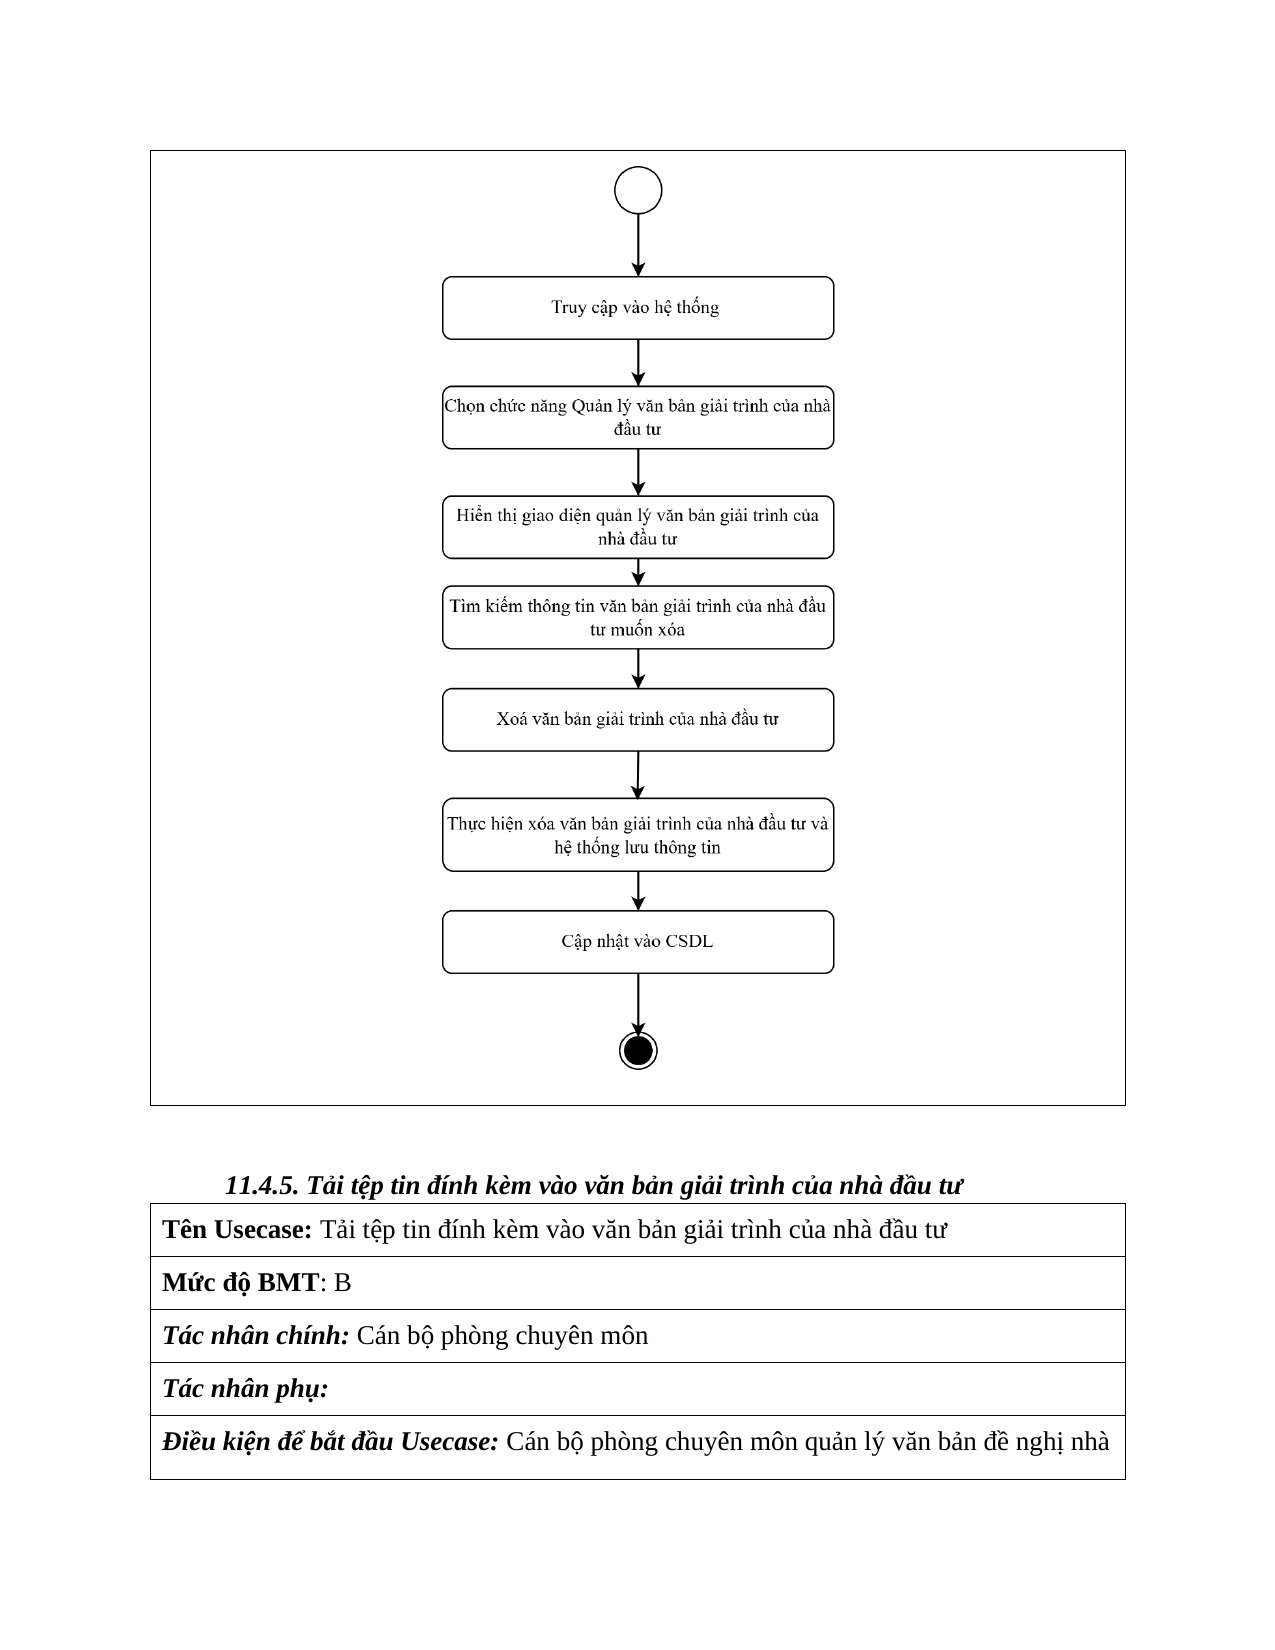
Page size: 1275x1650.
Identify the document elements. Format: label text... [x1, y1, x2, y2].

picture [426, 151, 850, 1086]
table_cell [151, 1416, 1125, 1479]
table_cell Sơ đồ hoạt động: [151, 151, 1125, 1105]
table_cell Tác nhân phụ: [151, 1363, 1125, 1415]
table_cell Tác nhân chính: Cán bộ phòng chuyên môn [151, 1310, 1125, 1362]
table_header Tên Usecase: Tải tệp tin đính kèm vào văn bản giải trình của nhà đầu tư [151, 1204, 1125, 1256]
subtitle 11.4.5. Tải tệp tin đính kèm vào văn bản giải trình của nhà đầu tư [225, 1169, 1125, 1200]
table_cell Mức độ BMT: B [151, 1257, 1125, 1309]
